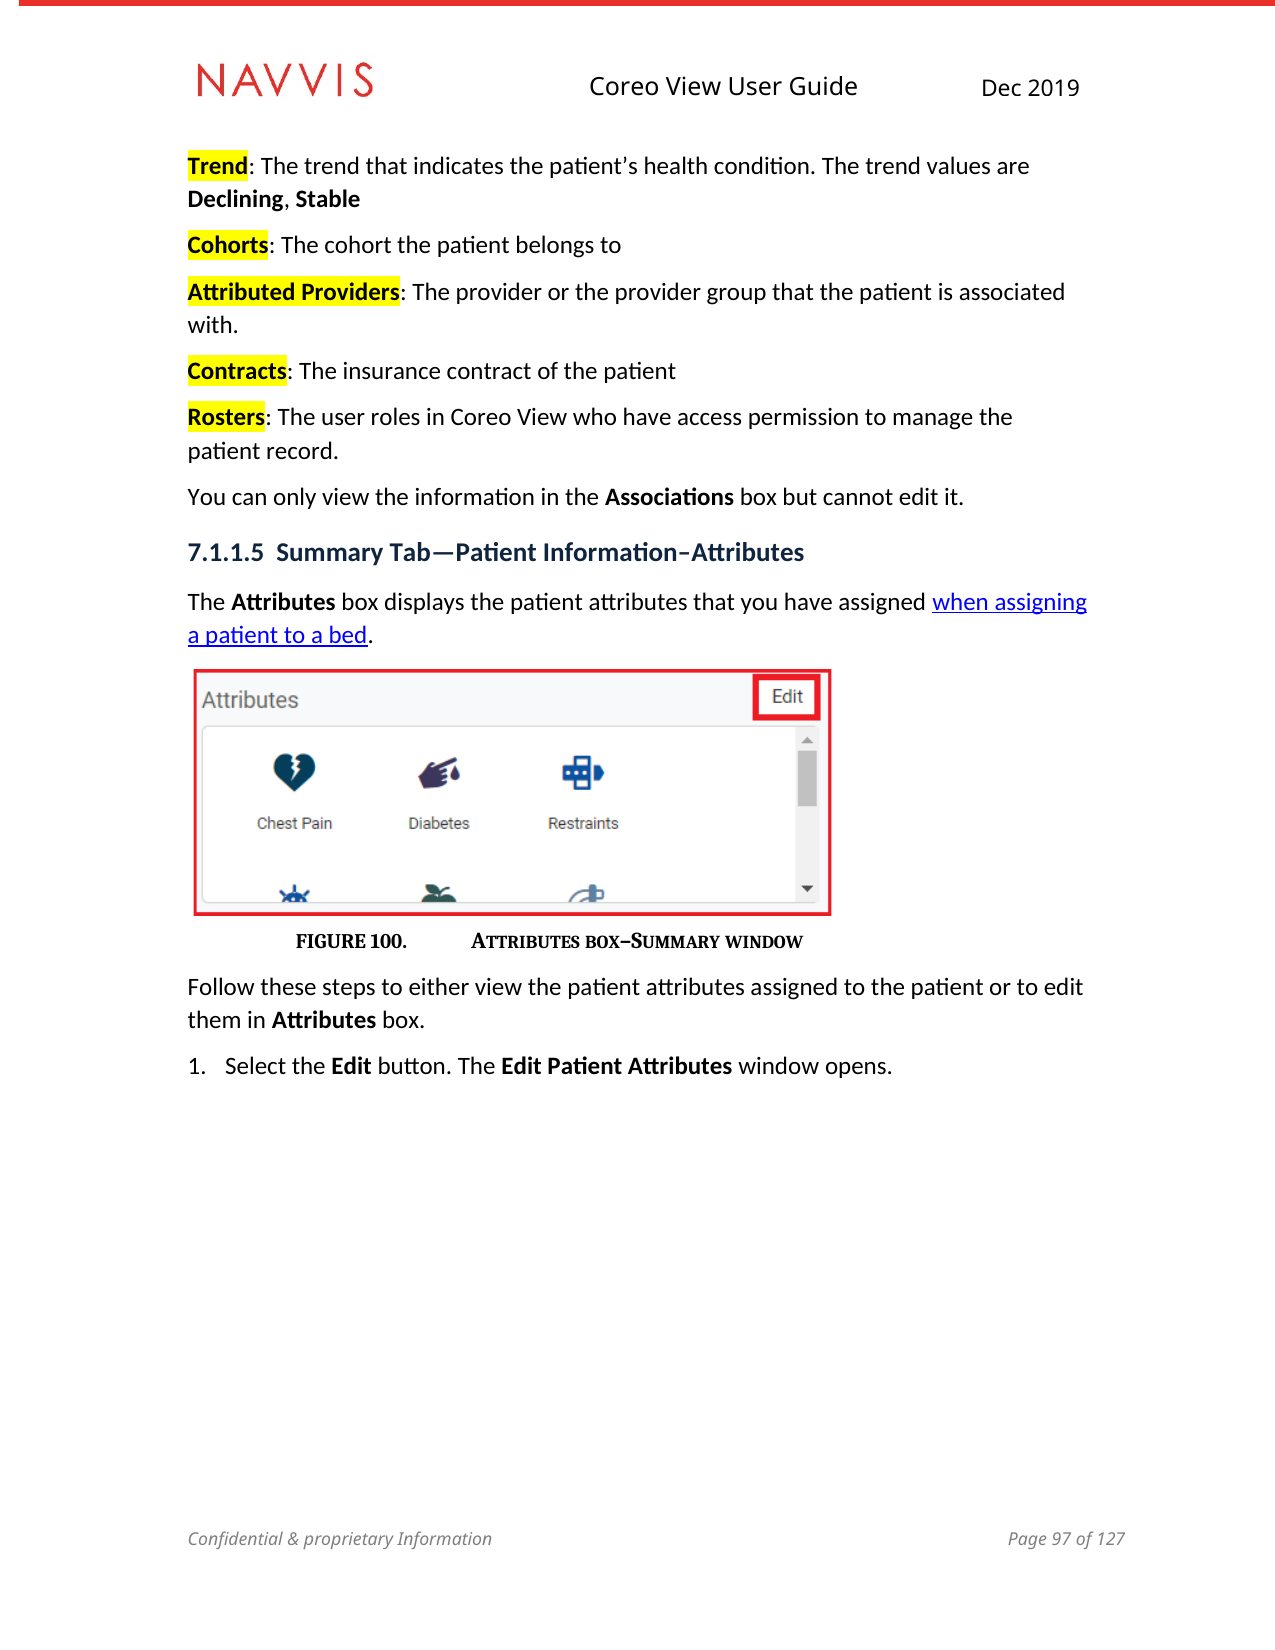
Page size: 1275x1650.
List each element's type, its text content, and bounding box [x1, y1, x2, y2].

text Contracts: The insurance contract of the patient [287, 355, 1087, 386]
text The Attributes box displays the patient attributes that you have assigned when assigning a patient to a bed. [187, 586, 1087, 650]
text You can only view the information in the Associations box but cannot edit it. [187, 481, 1087, 511]
text Trend: The trend that indicates the patient’s health condition. The trend values are Declining, Stable [187, 150, 1087, 214]
text Cohorts: The cohort the patient belongs to [187, 229, 1087, 260]
text Follow these steps to either view the patient attributes assigned to the patient or to edit them in Attributes box. [187, 971, 1087, 1035]
subtitle Summary Tab—Patient Information–Attributes [187, 535, 1087, 568]
text Attributed Providers: The provider or the provider group that the patient is associated with. [187, 276, 1087, 340]
text Attributes box–Summary window [296, 928, 1087, 954]
text Rosters: The user roles in Coreo View who have access permission to manage the patient record. [187, 401, 1087, 465]
list Select the Edit button. The Edit Patient Attributes window opens. [187, 1050, 1087, 1081]
picture [187, 55, 383, 104]
picture [193, 669, 832, 916]
